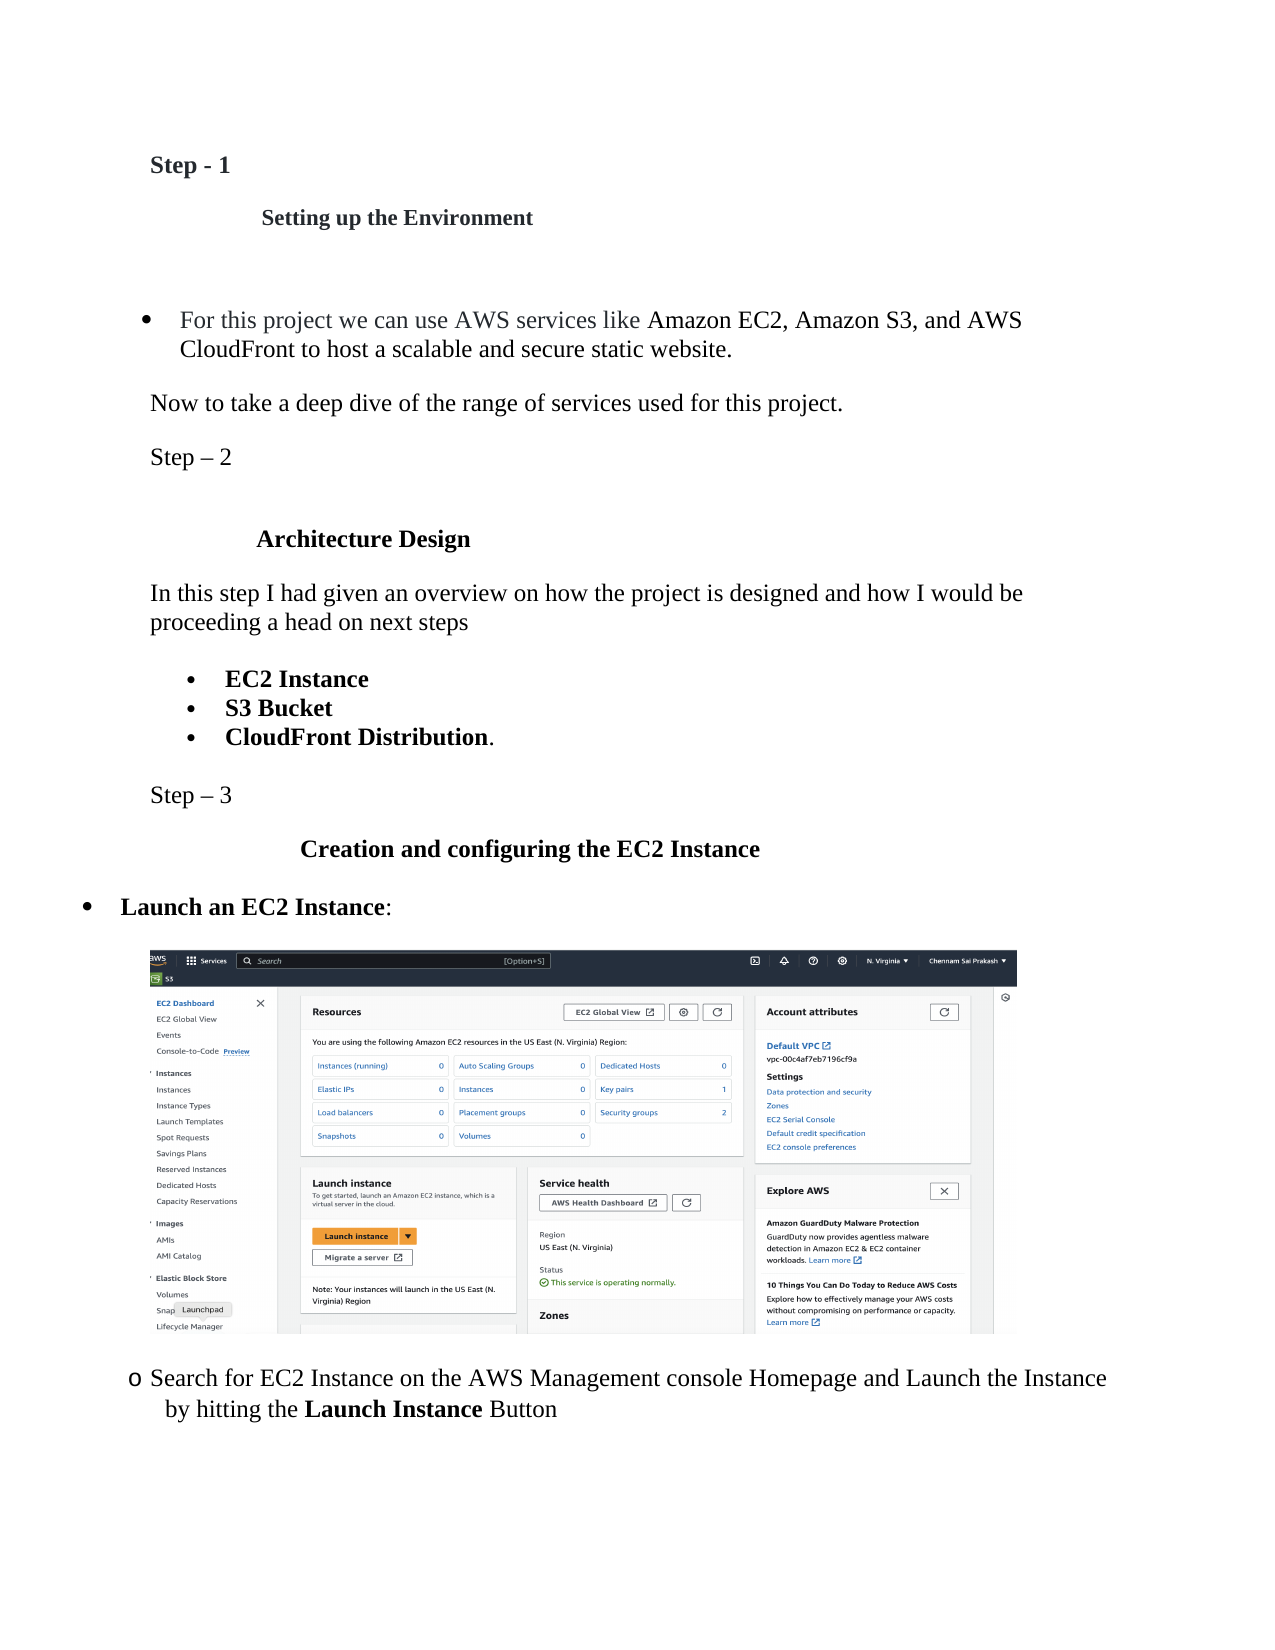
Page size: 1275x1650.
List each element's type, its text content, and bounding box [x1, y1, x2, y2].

text Now to take a deep dive of the range of services used for this project. [150, 388, 1125, 417]
list Setting up the Environment [261, 204, 1125, 230]
list For this project we can use AWS services like Amazon EC2, Amazon S3, and AWS CloudFront to host a scalable and secure static website. [142, 305, 1125, 363]
list Search for EC2 Instance on the AWS Management console Homepage and Launch the Instance by hitting the Launch Instance Button [127, 1363, 1125, 1422]
list CloudFront Distribution. [187, 722, 1125, 751]
text In this step I had given an overview on how the project is designed and how I would be proceeding a head on next steps [150, 578, 1125, 635]
text Step - 1 [150, 150, 1125, 179]
text Step – 2 [150, 442, 1125, 470]
list EC2 Instance [187, 664, 1125, 693]
text Architecture Design [150, 495, 1125, 553]
picture [150, 949, 1017, 1334]
list Launch an EC2 Instance: [83, 892, 1125, 920]
list S3 Bucket [187, 693, 1125, 722]
text Creation and configuring the EC2 Instance [225, 834, 1125, 862]
text Step – 3 [150, 780, 1125, 809]
